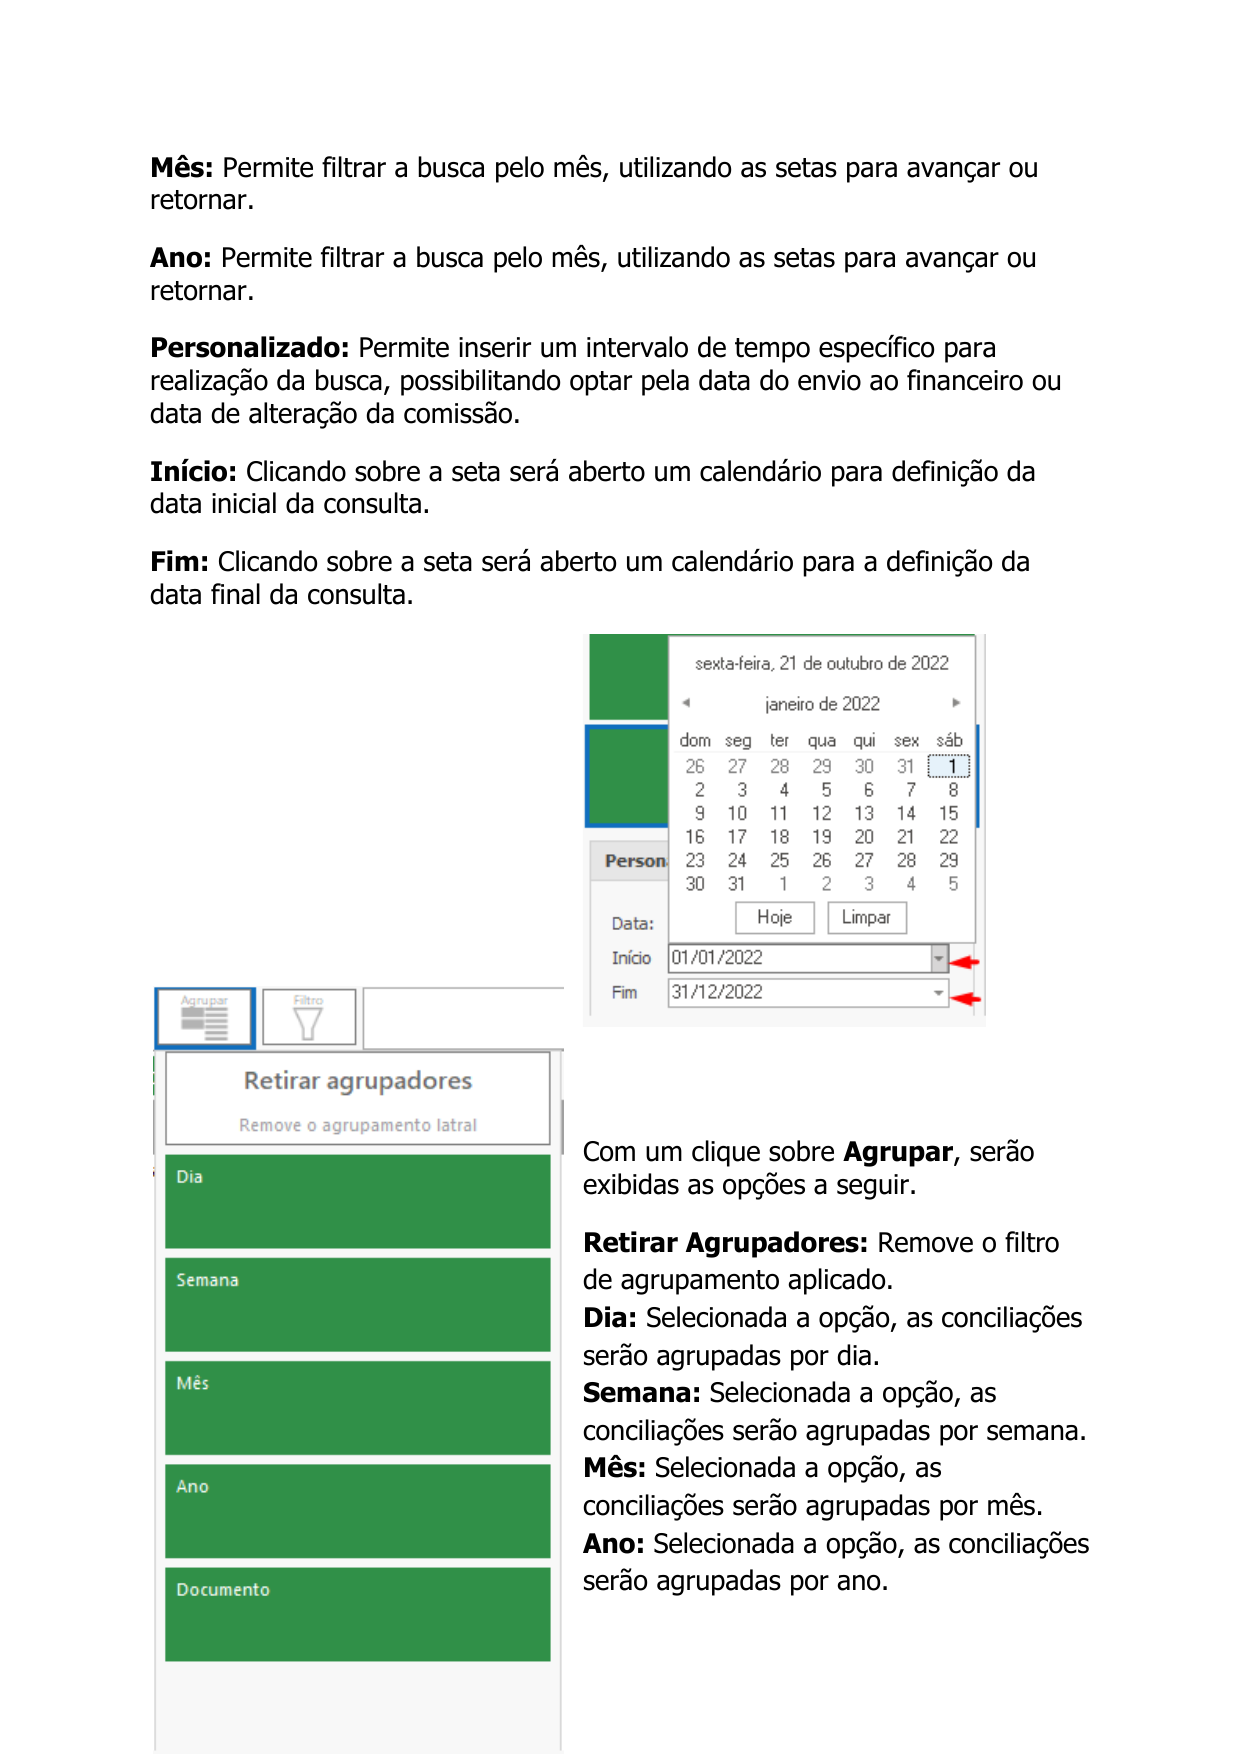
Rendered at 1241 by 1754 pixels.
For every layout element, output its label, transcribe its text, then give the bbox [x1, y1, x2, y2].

text Ano: Permite filtrar a busca pelo mês, utilizando as setas para avançar ou retornar. [150, 240, 1090, 306]
text Personalizado: Permite inserir um intervalo de tempo específico para realização da busca, possibilitando optar pela data do envio ao financeiro ou data de alteração da comissão. [150, 331, 1090, 429]
text Retirar Agrupadores: Remove o filtro de agrupamento aplicado. [564, 1225, 1090, 1295]
text Mês: Permite filtrar a busca pelo mês, utilizando as setas para avançar ou retornar. [150, 150, 1090, 215]
text Com um clique sobre Agrupar, serão exibidas as opções a seguir. [564, 1135, 1090, 1200]
text Semana: Selecionada a opção, as conciliações serão agrupadas por semana. [564, 1376, 1090, 1446]
picture [153, 986, 564, 1754]
picture [582, 634, 986, 1027]
text Fim: Clicando sobre a seta será aberto um calendário para a definição da data final da consulta. [150, 544, 1090, 610]
text Dia: Selecionada a opção, as conciliações serão agrupadas por dia. [564, 1300, 1090, 1371]
text Mês: Selecionada a opção, as conciliações serão agrupadas por mês. [564, 1451, 1090, 1521]
text Início: Clicando sobre a seta será aberto um calendário para definição da data inicial da consulta. [150, 454, 1090, 519]
text Ano: Selecionada a opção, as conciliações serão agrupadas por ano. [564, 1526, 1090, 1596]
